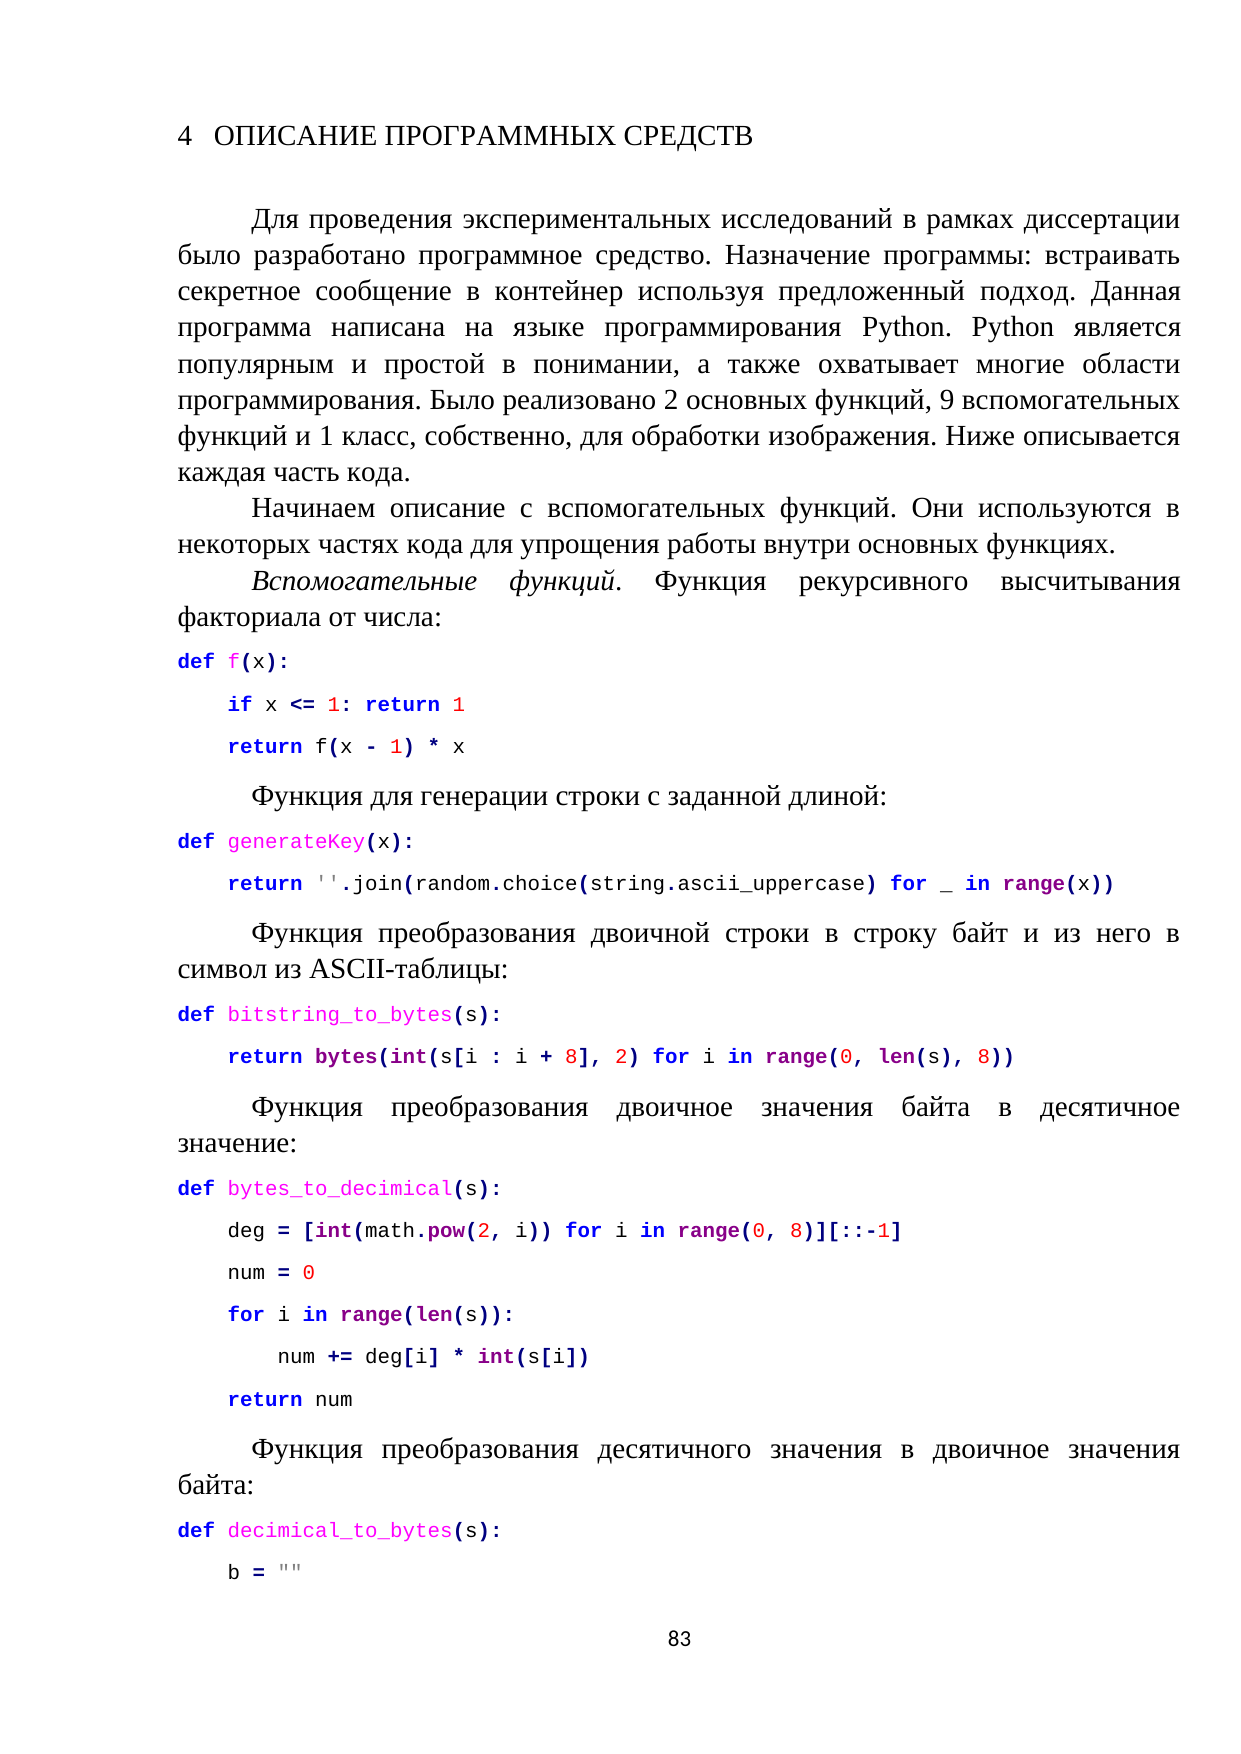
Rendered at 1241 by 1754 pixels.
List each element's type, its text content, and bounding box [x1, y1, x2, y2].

text num += deg[i] * int(s[i]) [177, 1346, 1181, 1370]
text Функция преобразования двоичное значения байта в десятичное значение: [177, 1089, 1181, 1158]
text Функция преобразования десятичного значения в двоичное значения байта: [177, 1431, 1181, 1500]
text deg = [int(math.pow(2, i)) for i in range(0, 8)][::-1] [177, 1220, 1181, 1243]
text Вспомогательные функций. Функция рекурсивного высчитывания факториала от числа: [177, 563, 1181, 632]
text Начинаем описание с вспомогательных функций. Они используются в некоторых частях кода для упрощения работы внутри основных функциях. [177, 490, 1181, 560]
text return num [177, 1388, 1181, 1412]
text b = "" [177, 1562, 1181, 1586]
text for i in range(len(s)): [177, 1304, 1181, 1328]
text def decimical_to_bytes(s): [177, 1520, 1181, 1543]
text Для проведения экспериментальных исследований в рамках диссертации было разработано программное средство. Назначение программы: встраивать секретное сообщение в контейнер используя предложенный подход. Данная программа написана на языке программирования Python. Python является популярным и простой в понимании, а также охватывает многие области программирования. Было реализовано 2 основных функций, 9 вспомогательных функций и 1 класс, собственно, для обработки изображения. Ниже описывается каждая часть кода. [177, 201, 1181, 488]
text return f(x - 1) * x [177, 736, 1181, 759]
text Функция для генерации строки с заданной длиной: [177, 778, 1181, 812]
text def bytes_to_decimical(s): [177, 1178, 1181, 1201]
text return ''.join(random.choice(string.ascii_uppercase) for _ in range(x)) [177, 873, 1181, 897]
text return bytes(int(s[i : i + 8], 2) for i in range(0, len(s), 8)) [177, 1046, 1181, 1070]
text def f(x): [177, 652, 1181, 675]
text if x <= 1: return 1 [177, 694, 1181, 717]
subtitle 4 ОПИСАНИЕ ПРОГРАММНЫХ СРЕДСТВ [177, 118, 1181, 152]
text def bitstring_to_bytes(s): [177, 1004, 1181, 1028]
text Функция преобразования двоичной строки в строку байт и из него в символ из ASCII-таблицы: [177, 915, 1181, 985]
text num = 0 [177, 1262, 1181, 1286]
text def generateKey(x): [177, 831, 1181, 854]
